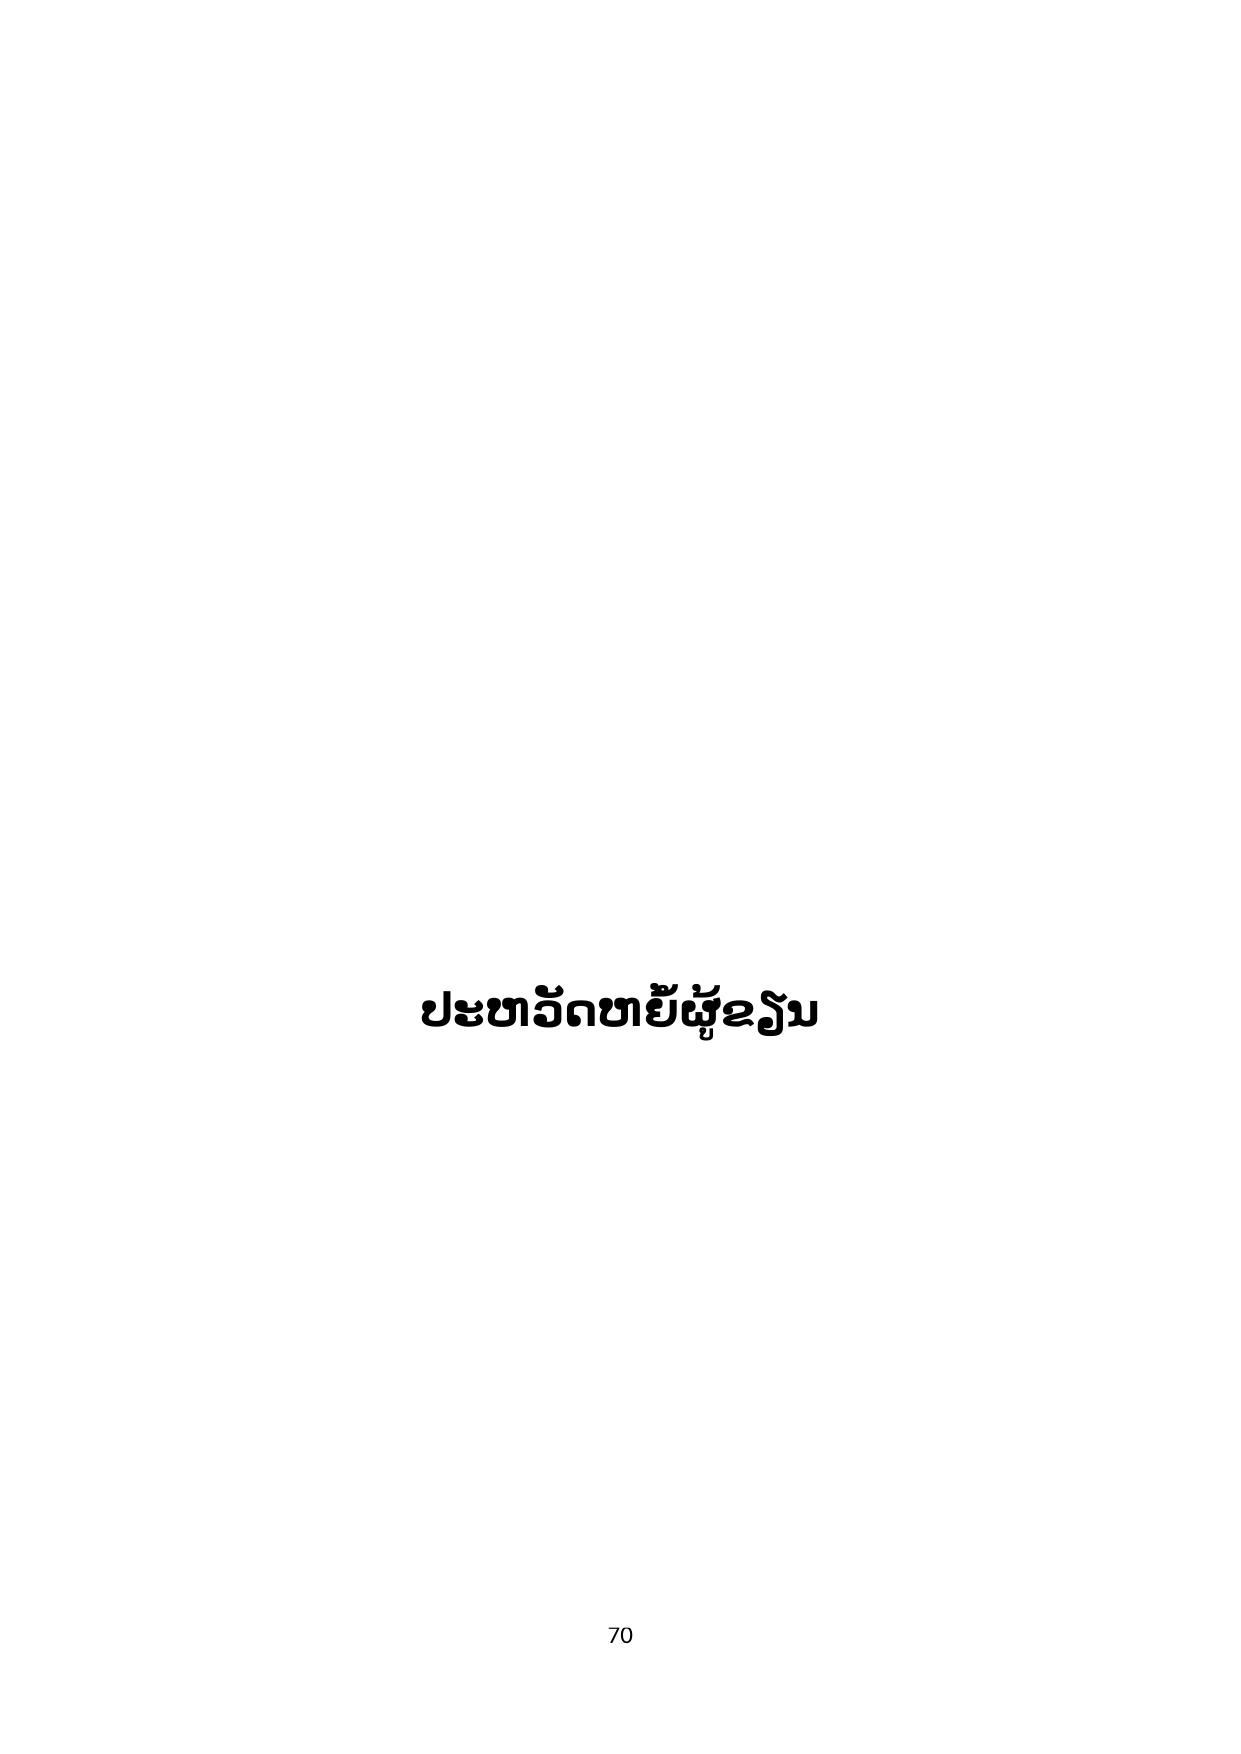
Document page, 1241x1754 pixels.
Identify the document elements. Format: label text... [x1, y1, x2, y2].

subtitle ປະຫວັດຫຍໍ້ຜູ້ຂຽນ [150, 983, 1090, 1037]
